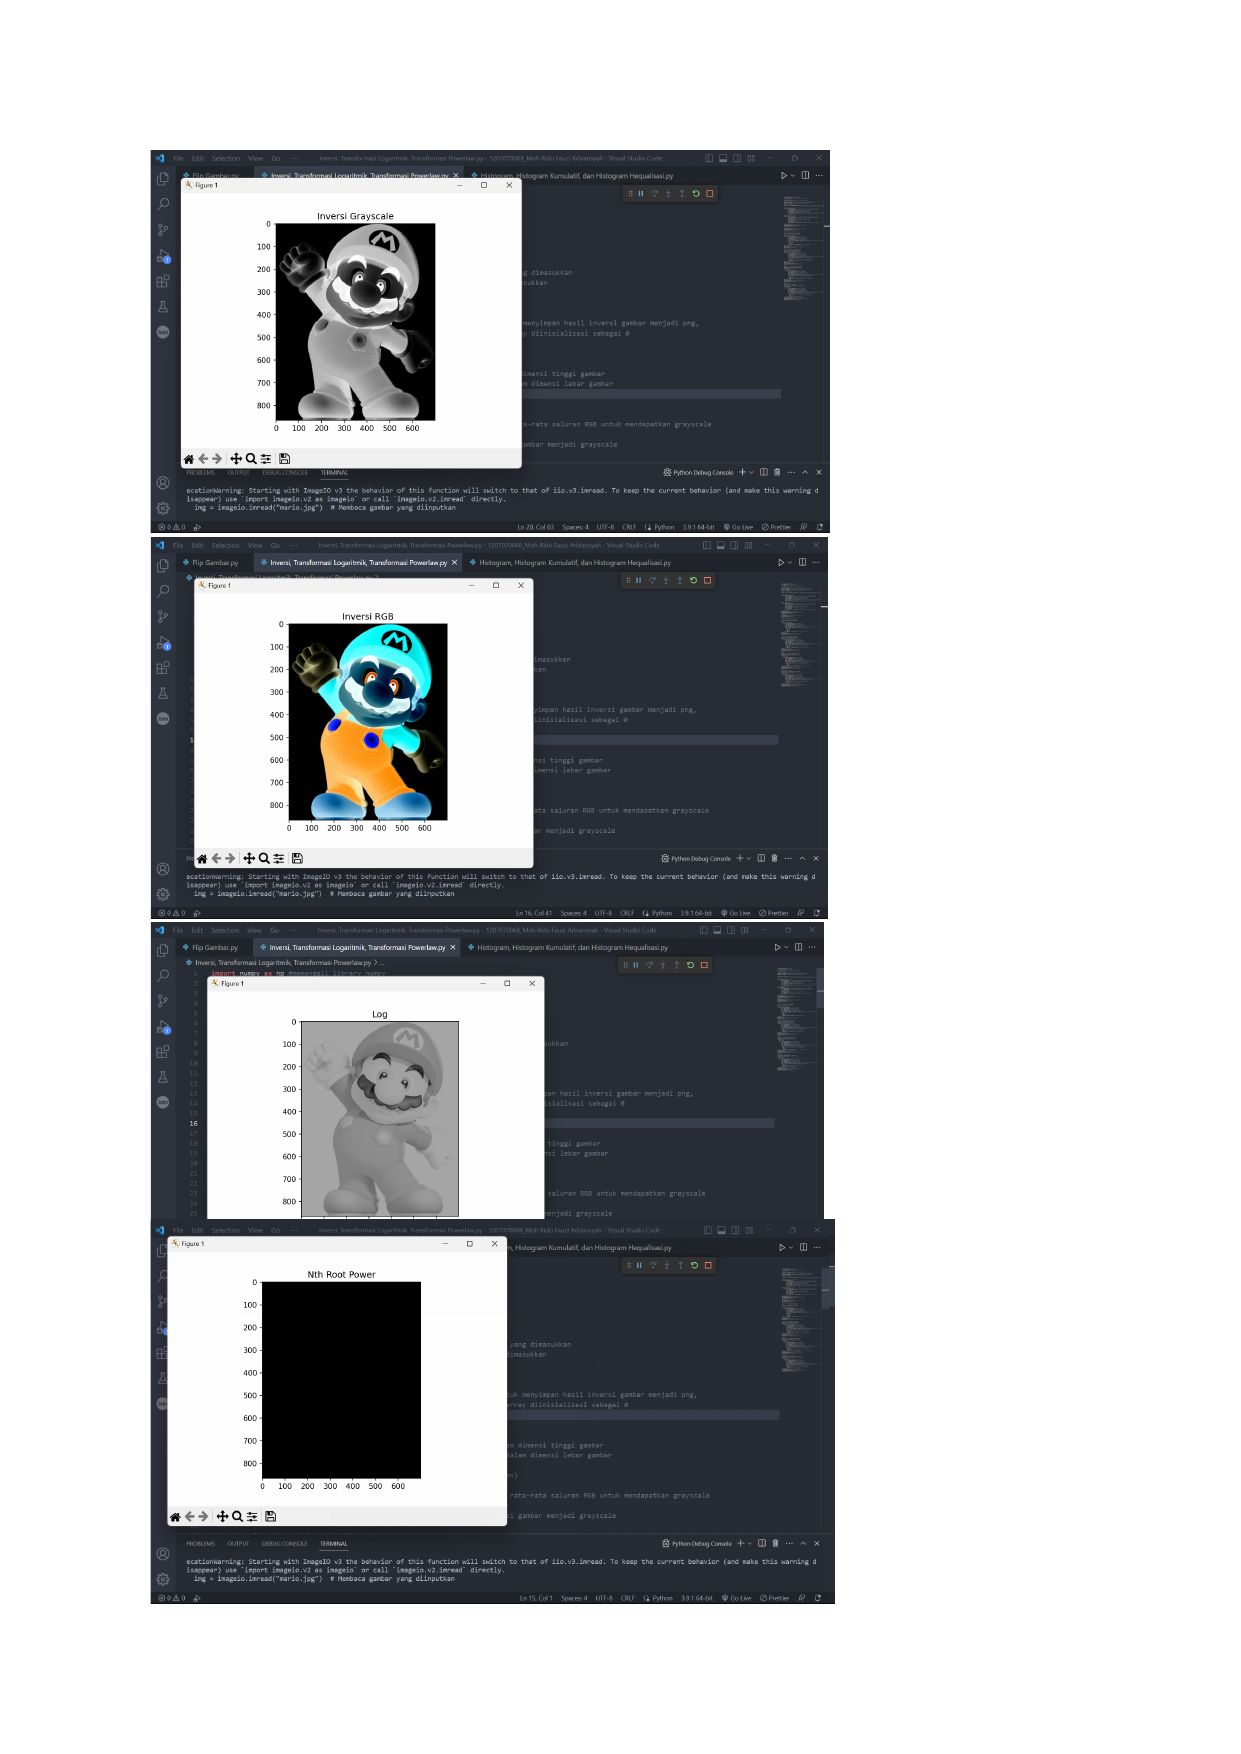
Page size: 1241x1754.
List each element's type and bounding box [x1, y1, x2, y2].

table_cell [150, 150, 857, 1604]
picture [150, 537, 828, 919]
picture [150, 150, 830, 533]
picture [150, 922, 835, 1604]
